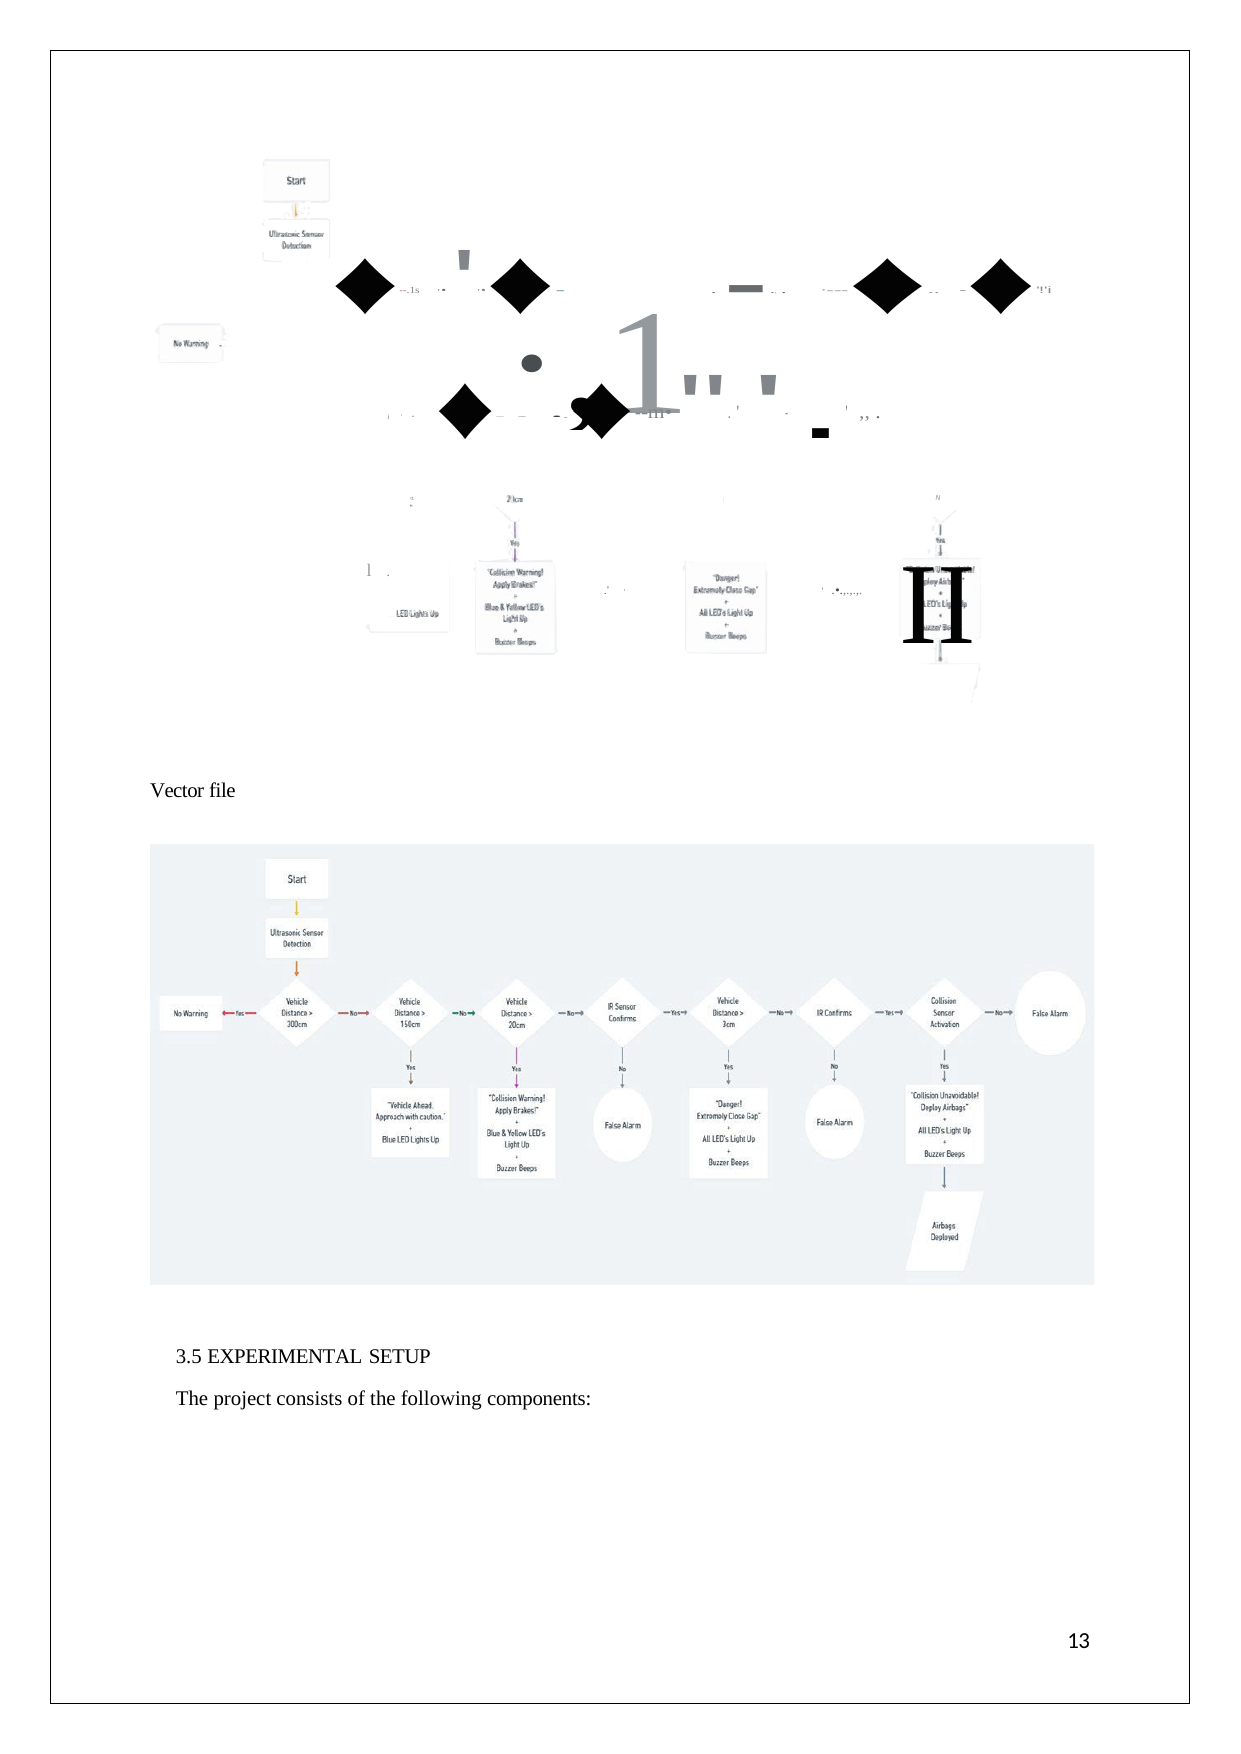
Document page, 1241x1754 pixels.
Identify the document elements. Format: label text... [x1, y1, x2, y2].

picture [262, 159, 331, 263]
text Vector file [150, 778, 1105, 802]
picture [150, 844, 1095, 1285]
picture [473, 510, 556, 656]
picture [682, 597, 769, 654]
picture [155, 323, 232, 363]
picture [682, 560, 769, 582]
picture [899, 597, 981, 707]
text ♦--.1s ·• '·• ♦- . -., . ·---♦.. -♦'!'i j ' • ♦- - •.♦--m• ". ' '- .' ,, . [331, 207, 1105, 458]
subtitle EXPERIMENTAL SETUP [176, 1344, 1105, 1368]
picture [366, 559, 450, 633]
text .' ' ' .•.,.,.,. [604, 582, 1105, 597]
picture [899, 510, 981, 582]
text The project consists of the following components: [176, 1386, 1105, 1410]
